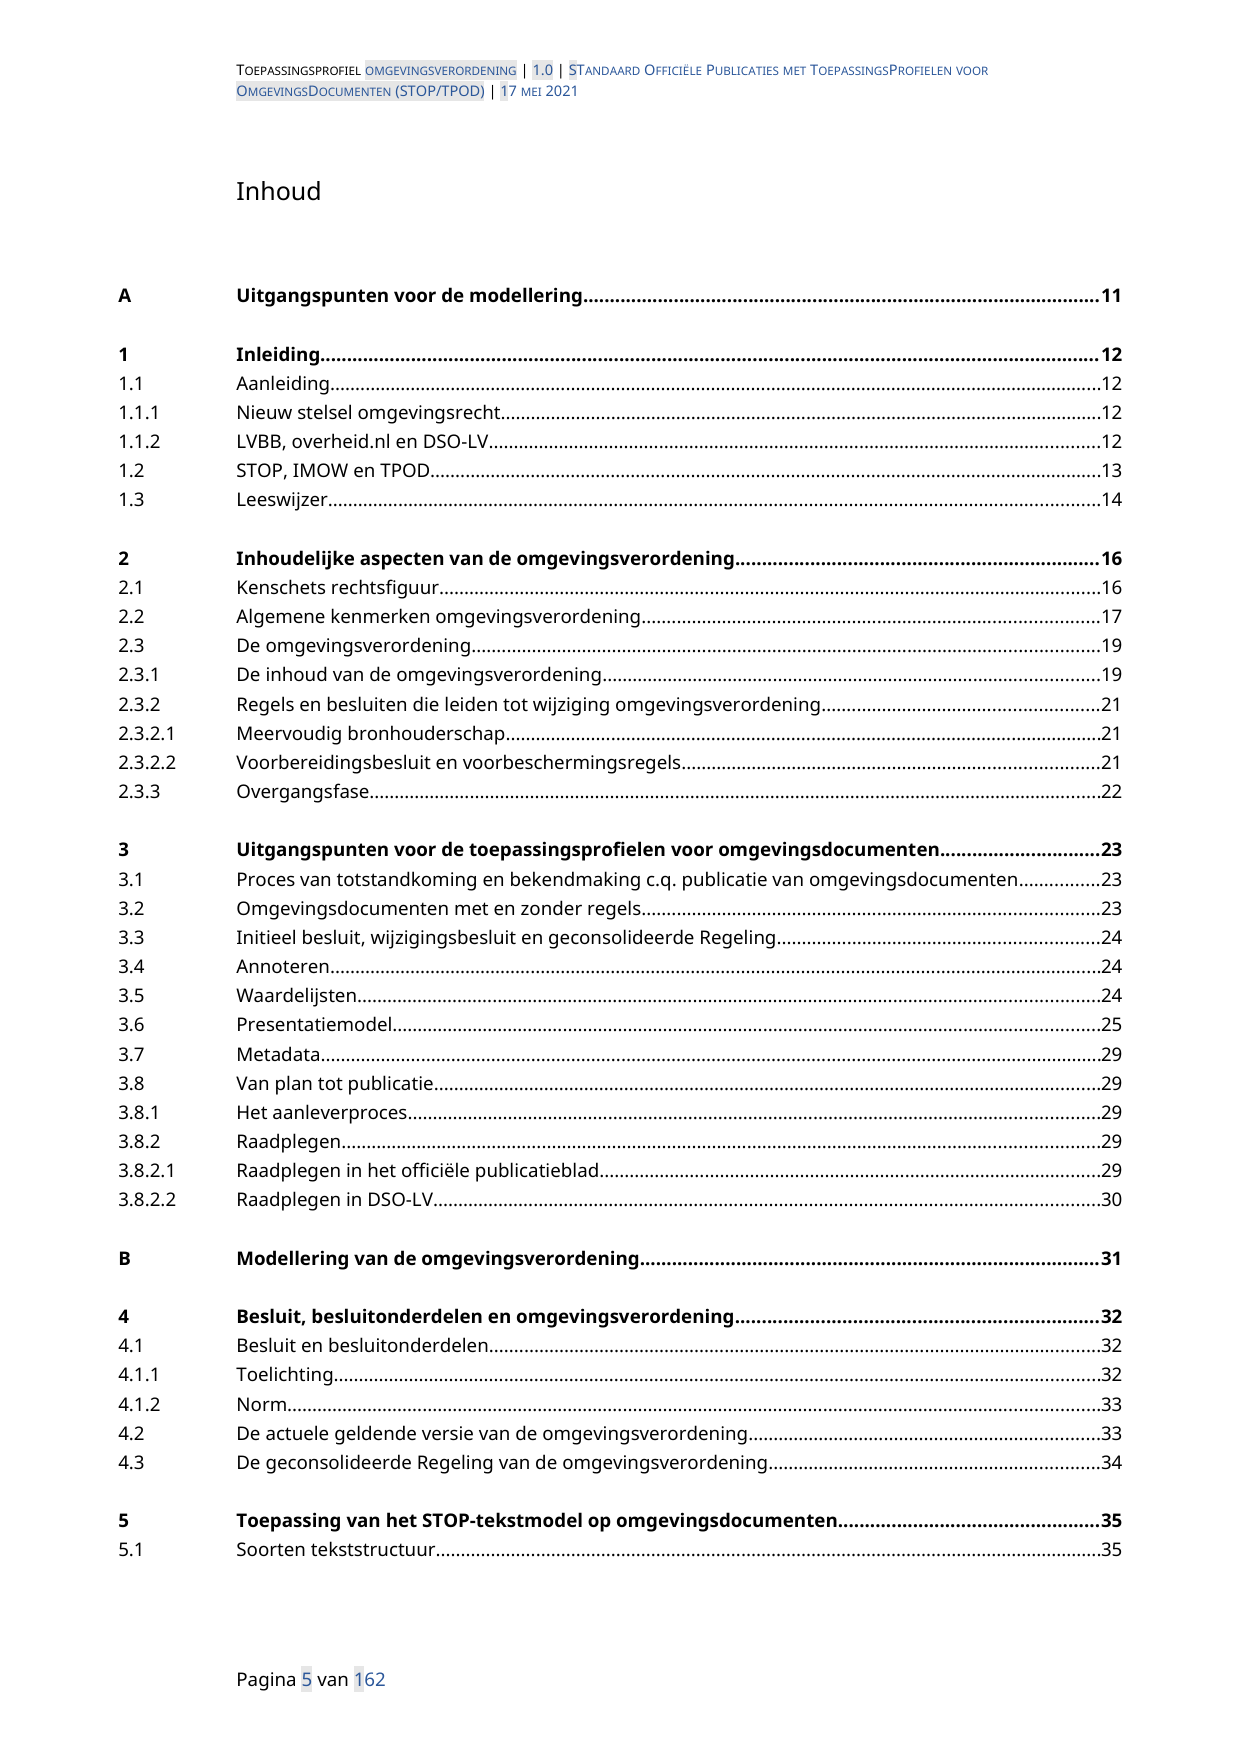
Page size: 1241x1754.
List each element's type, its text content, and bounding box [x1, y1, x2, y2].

text 5 Toepassing van het STOP-tekstmodel op omgevingsdocumenten 35 [118, 1504, 1122, 1533]
text 4.3 De geconsolideerde Regeling van de omgevingsverordening 34 [118, 1446, 1122, 1475]
text 3.5 Waardelijsten 24 [118, 979, 1122, 1008]
text 2.3.2.1 Meervoudig bronhouderschap 21 [118, 717, 1122, 746]
text 3.3 Initieel besluit, wijzigingsbesluit en geconsolideerde Regeling 24 [118, 921, 1122, 950]
text 1.1.1 Nieuw stelsel omgevingsrecht 12 [118, 396, 1122, 425]
text 2 Inhoudelijke aspecten van de omgevingsverordening 16 [118, 542, 1122, 571]
text 3.7 Metadata 29 [118, 1038, 1122, 1067]
text 1.2 STOP, IMOW en TPOD 13 [118, 454, 1122, 483]
text 4.1 Besluit en besluitonderdelen 32 [118, 1329, 1122, 1358]
text 3.8.1 Het aanleverproces 29 [118, 1096, 1122, 1125]
text 1.1 Aanleiding 12 [118, 367, 1122, 396]
text 3.8.2.1 Raadplegen in het officiële publicatieblad 29 [118, 1154, 1122, 1183]
text Inhoud [236, 177, 1122, 206]
text 4.1.1 Toelichting 32 [118, 1358, 1122, 1388]
text 4.1.2 Norm 33 [118, 1388, 1122, 1417]
text 1.3 Leeswijzer 14 [118, 483, 1122, 513]
text 2.3.2 Regels en besluiten die leiden tot wijziging omgevingsverordening 21 [118, 688, 1122, 717]
text 3.4 Annoteren 24 [118, 950, 1122, 979]
text 3.1 Proces van totstandkoming en bekendmaking c.q. publicatie van omgevingsdocumenten 23 [118, 863, 1122, 892]
text B Modellering van de omgevingsverordening 31 [118, 1242, 1122, 1271]
text 1.1.2 LVBB, overheid.nl en DSO-LV 12 [118, 425, 1122, 454]
text 2.3.1 De inhoud van de omgevingsverordening 19 [118, 658, 1122, 688]
text 3.8.2.2 Raadplegen in DSO-LV 30 [118, 1183, 1122, 1213]
text 2.1 Kenschets rechtsfiguur 16 [118, 571, 1122, 600]
text 3.2 Omgevingsdocumenten met en zonder regels 23 [118, 892, 1122, 921]
text 3 Uitgangspunten voor de toepassingsprofielen voor omgevingsdocumenten 23 [118, 833, 1122, 863]
text 2.3.2.2 Voorbereidingsbesluit en voorbeschermingsregels 21 [118, 746, 1122, 775]
text 4 Besluit, besluitonderdelen en omgevingsverordening 32 [118, 1300, 1122, 1329]
text 2.2 Algemene kenmerken omgevingsverordening 17 [118, 600, 1122, 629]
text 3.8.2 Raadplegen 29 [118, 1125, 1122, 1154]
text 2.3 De omgevingsverordening 19 [118, 629, 1122, 658]
text 4.2 De actuele geldende versie van de omgevingsverordening 33 [118, 1417, 1122, 1446]
text 5.1 Soorten tekststructuur 35 [118, 1533, 1122, 1563]
text 3.6 Presentatiemodel 25 [118, 1008, 1122, 1038]
text 2.3.3 Overgangsfase 22 [118, 775, 1122, 804]
text 3.8 Van plan tot publicatie 29 [118, 1067, 1122, 1096]
text A Uitgangspunten voor de modellering 11 [118, 279, 1122, 308]
text 1 Inleiding 12 [118, 338, 1122, 367]
